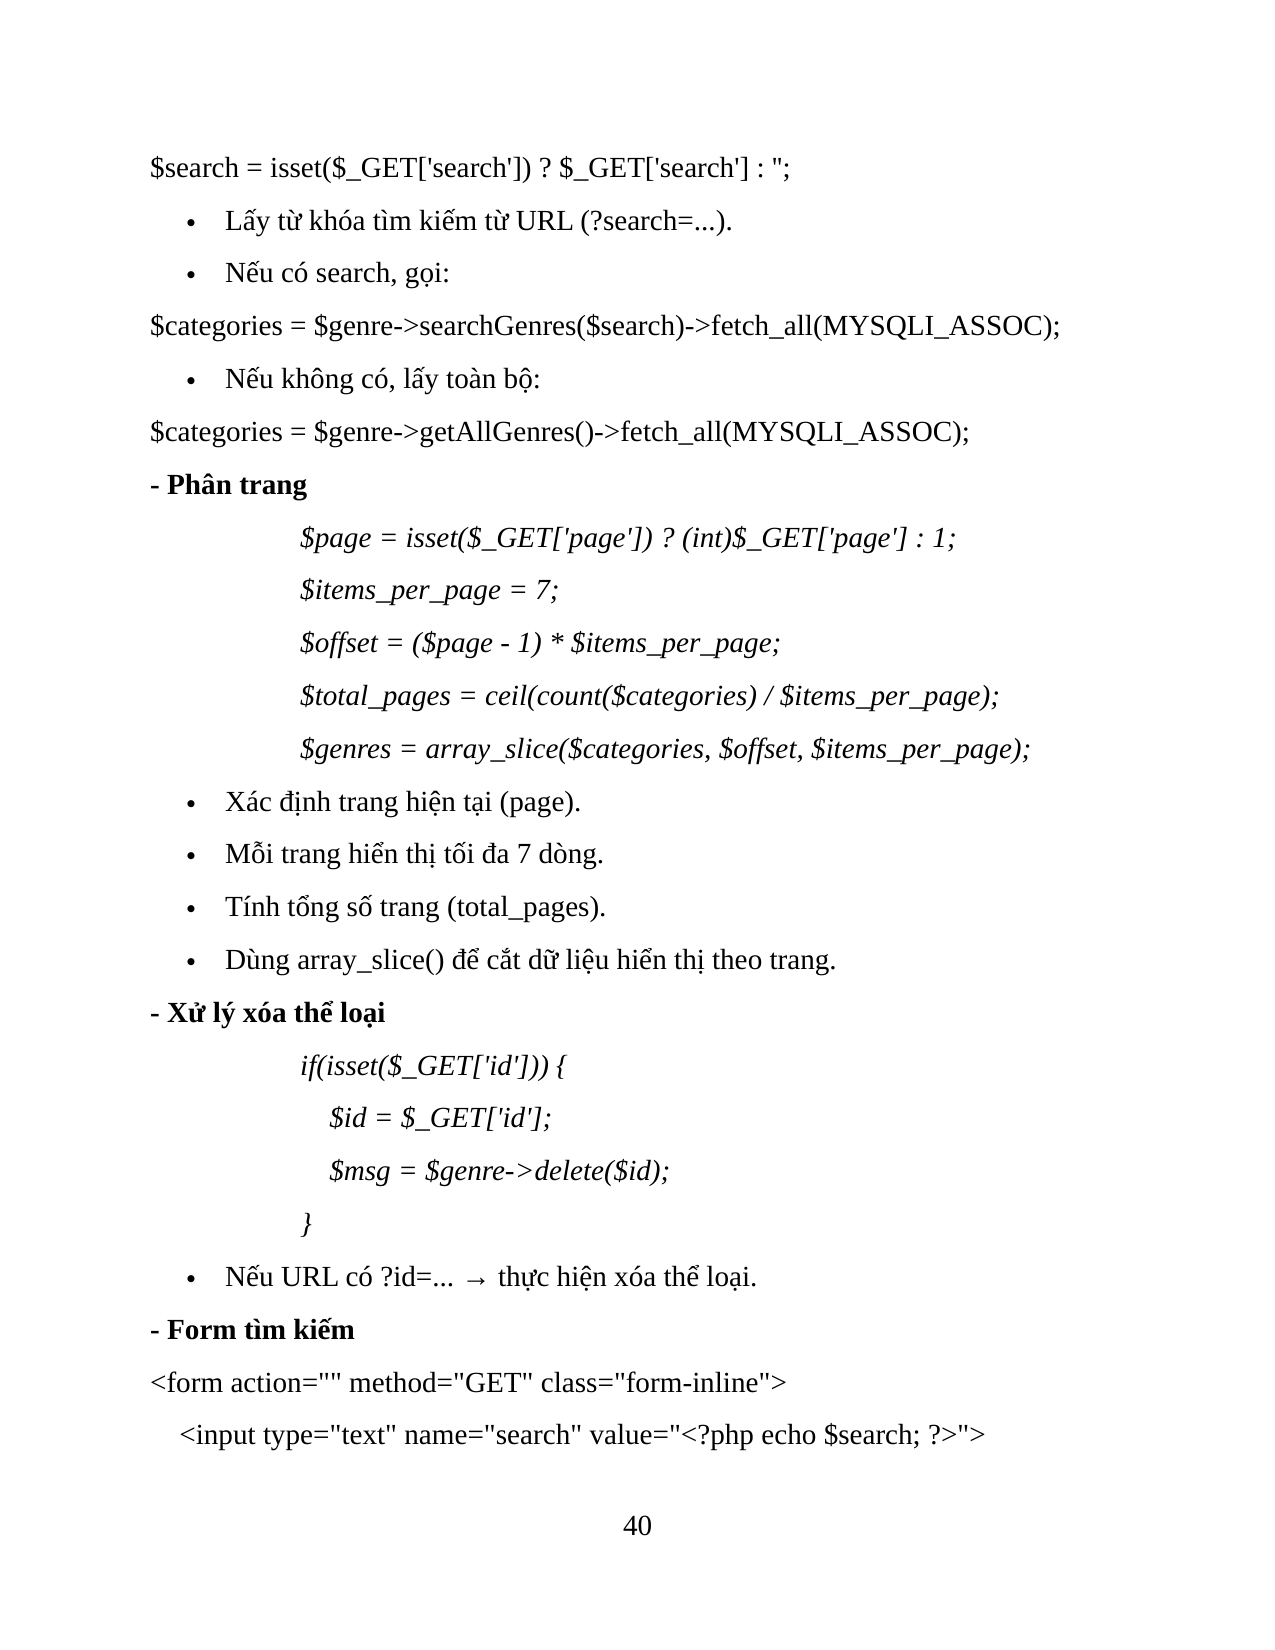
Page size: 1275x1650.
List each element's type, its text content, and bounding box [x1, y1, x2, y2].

text $offset = ($page - 1) * $items_per_page; [300, 625, 1125, 659]
text $msg = $genre->delete($id); [300, 1153, 1125, 1187]
list Nếu URL có ?id=... → thực hiện xóa thể loại. [187, 1259, 1125, 1293]
text $genres = array_slice($categories, $offset, $items_per_page); [300, 731, 1125, 764]
text - Phân trang [150, 467, 1125, 500]
list Nếu không có, lấy toàn bộ: [187, 361, 1125, 395]
text <input type="text" name="search" value="<?php echo $search; ?>"> [150, 1417, 1125, 1451]
text if(isset($_GET['id'])) { [300, 1048, 1125, 1081]
text $items_per_page = 7; [300, 572, 1125, 606]
list Lấy từ khóa tìm kiếm từ URL (?search=...). [187, 203, 1125, 236]
text - Xử lý xóa thể loại [150, 995, 1125, 1028]
text $total_pages = ceil(count($categories) / $items_per_page); [300, 678, 1125, 712]
text $categories = $genre->searchGenres($search)->fetch_all(MYSQLI_ASSOC); [150, 308, 1125, 342]
text <form action="" method="GET" class="form-inline"> [150, 1365, 1125, 1398]
text $page = isset($_GET['page']) ? (int)$_GET['page'] : 1; [300, 520, 1125, 553]
list Dùng array_slice() để cắt dữ liệu hiển thị theo trang. [187, 942, 1125, 976]
text - Form tìm kiếm [150, 1312, 1125, 1345]
text $search = isset($_GET['search']) ? $_GET['search'] : ''; [150, 150, 1125, 183]
list Mỗi trang hiển thị tối đa 7 dòng. [187, 837, 1125, 870]
list Tính tổng số trang (total_pages). [187, 889, 1125, 923]
text } [300, 1206, 1125, 1240]
list Nếu có search, gọi: [187, 256, 1125, 289]
text $id = $_GET['id']; [300, 1101, 1125, 1134]
text $categories = $genre->getAllGenres()->fetch_all(MYSQLI_ASSOC); [150, 414, 1125, 448]
list Xác định trang hiện tại (page). [187, 784, 1125, 817]
